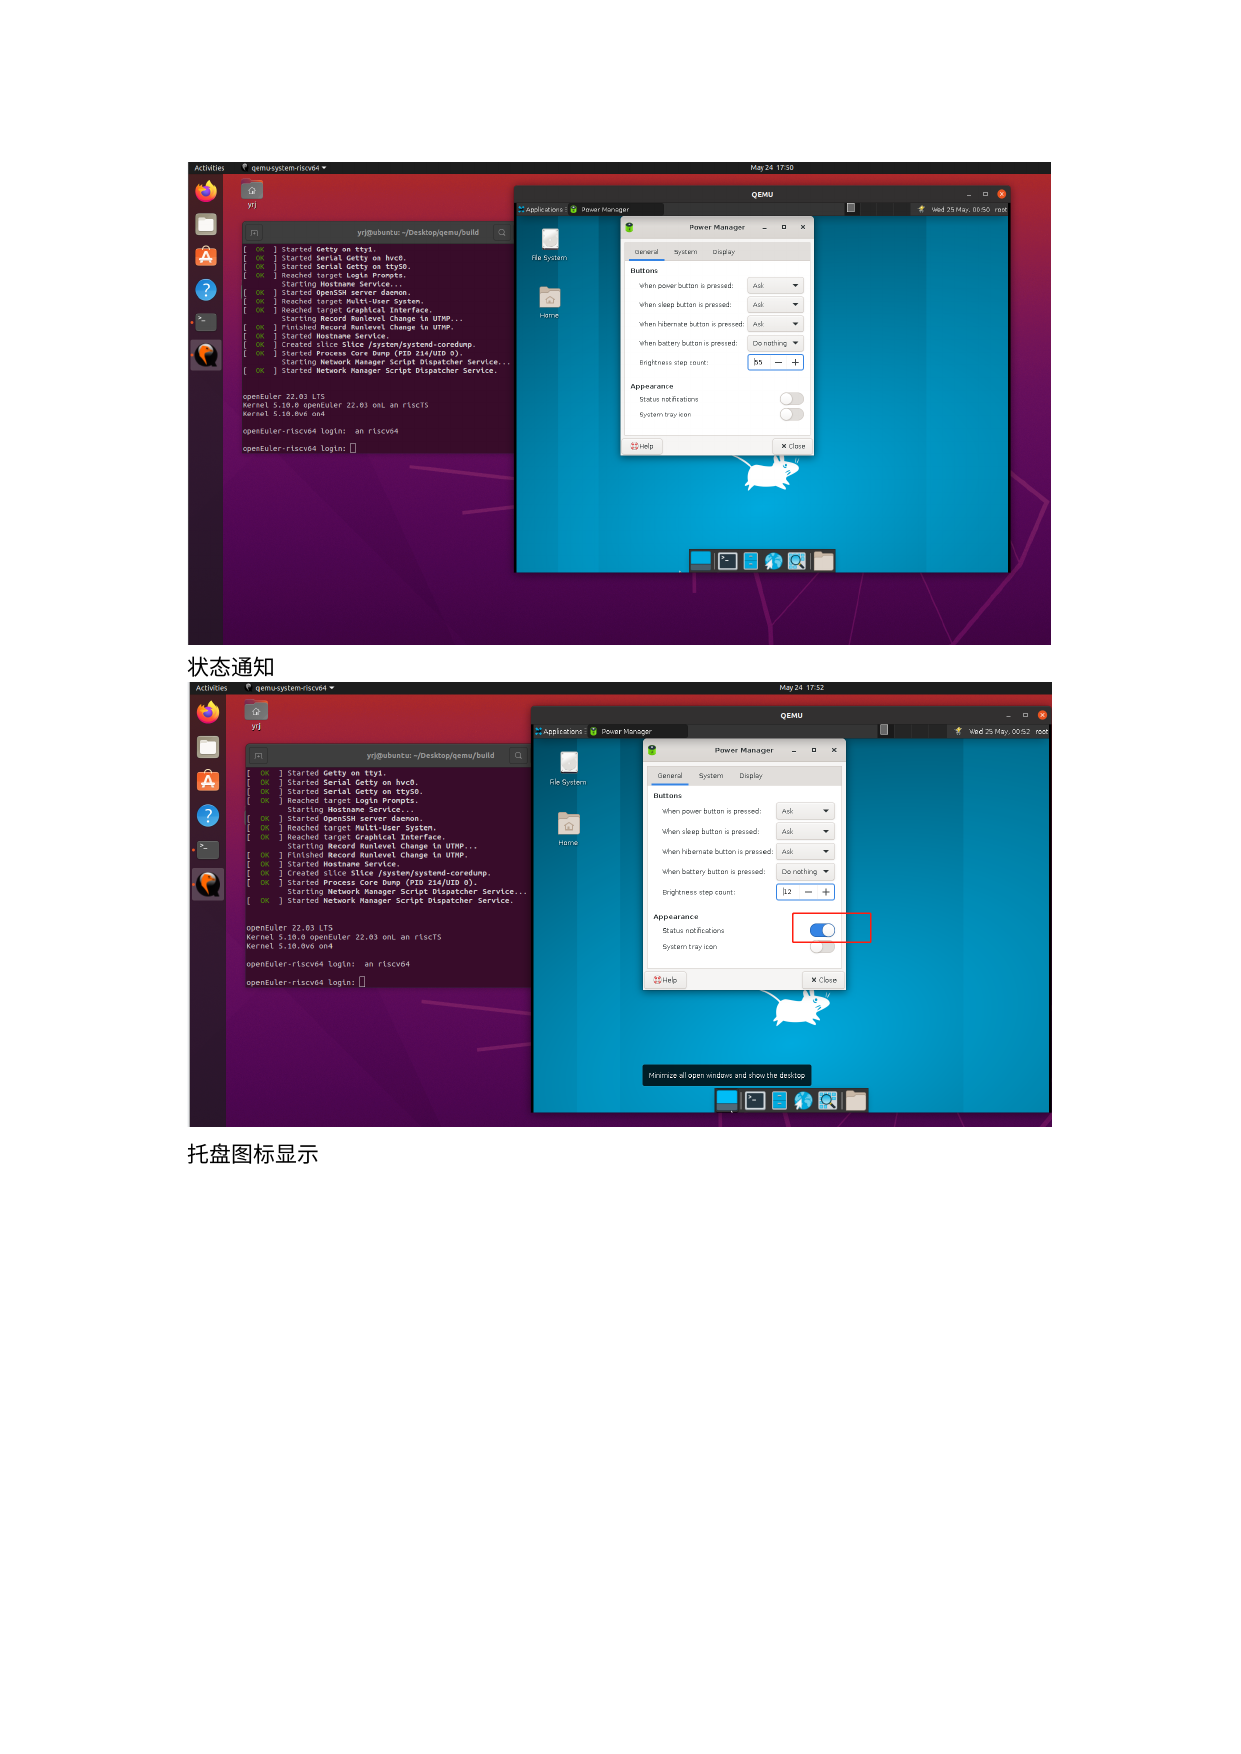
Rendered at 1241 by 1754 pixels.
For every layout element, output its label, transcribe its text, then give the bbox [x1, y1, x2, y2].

list 托盘图标显示 [187, 1137, 1053, 1169]
picture [187, 162, 1051, 645]
picture [187, 682, 1052, 1127]
list 状态通知 [187, 649, 1053, 682]
